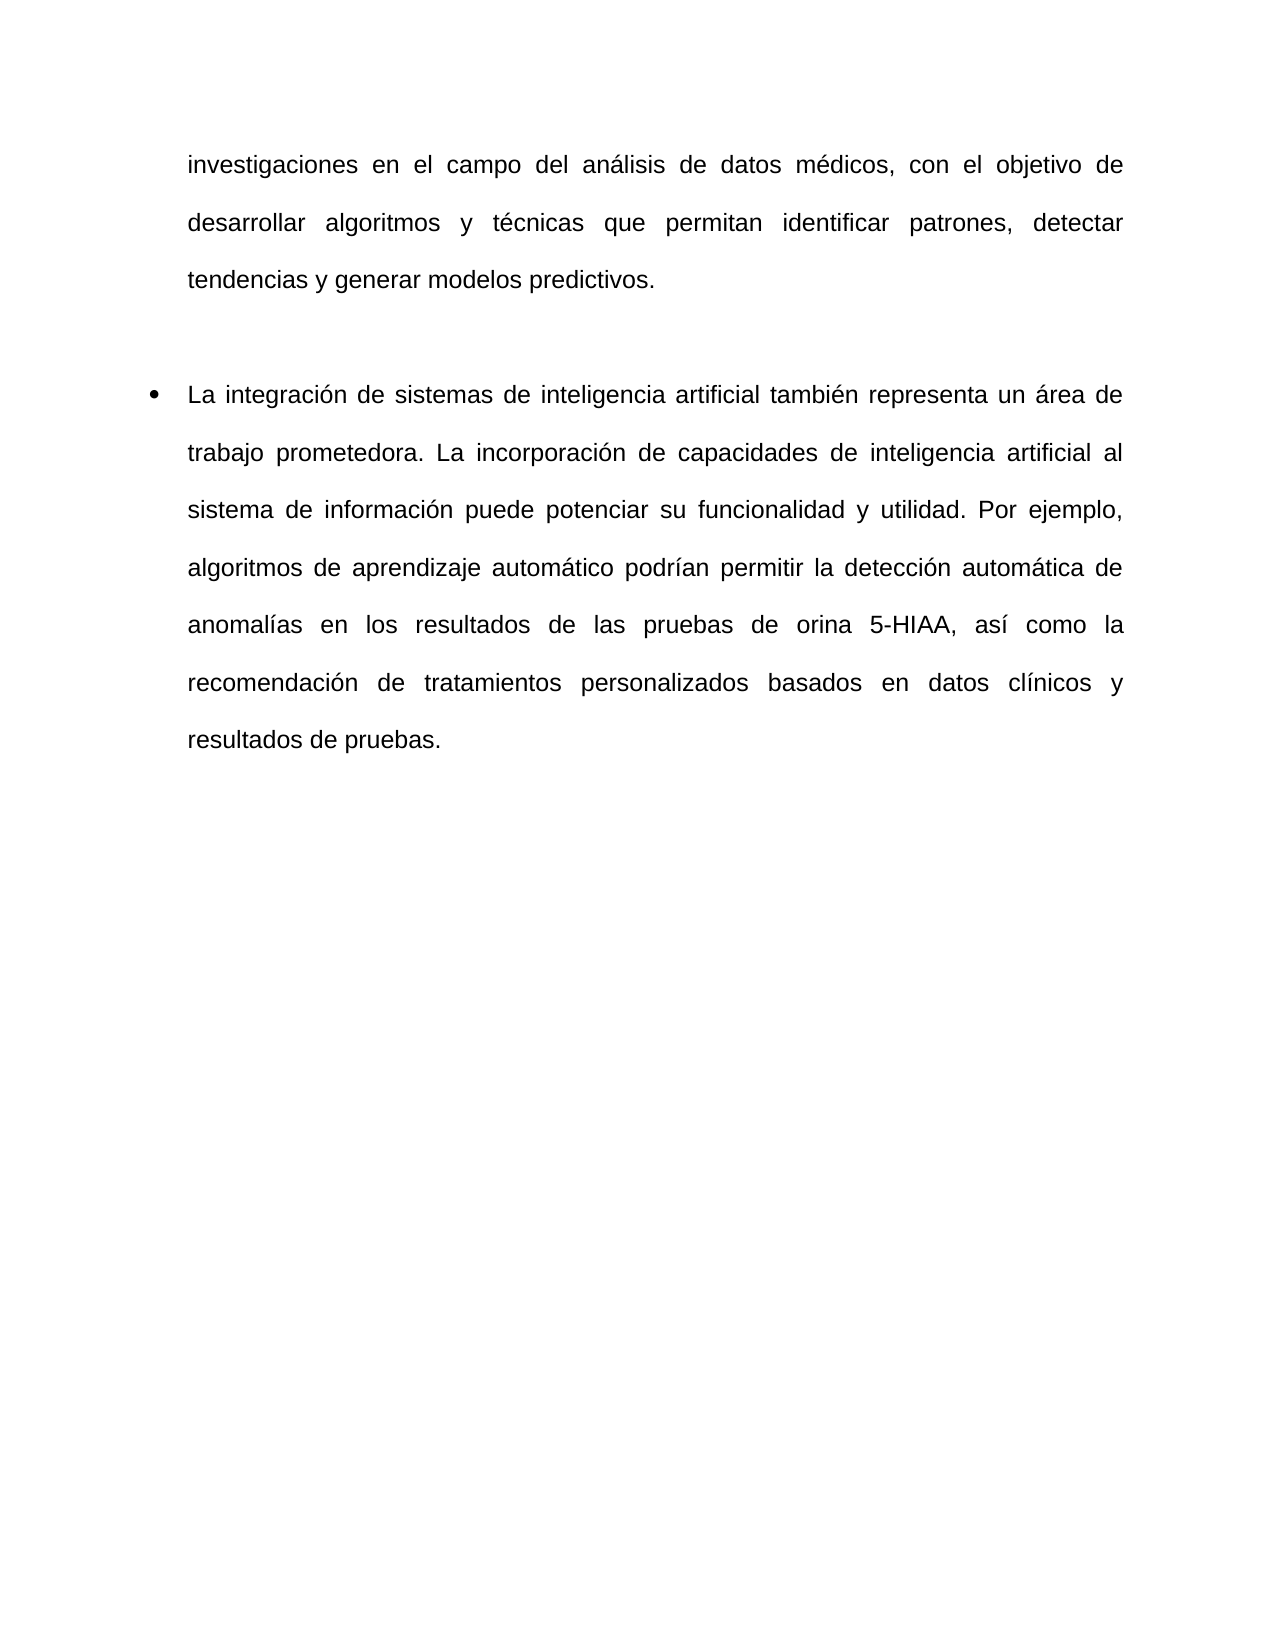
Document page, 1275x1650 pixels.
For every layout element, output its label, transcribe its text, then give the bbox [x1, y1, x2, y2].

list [150, 150, 1125, 294]
list La integración de sistemas de inteligencia artificial también representa un área de trabajo prometedora. La incorporación de capacidades de inteligencia artificial al sistema de información puede potenciar su funcionalidad y utilidad. Por ejemplo, algoritmos de aprendizaje automático podrían permitir la detección automática de anomalías en los resultados de las pruebas de orina 5-HIAA, así como la recomendación de tratamientos personalizados basados en datos clínicos y resultados de pruebas. [150, 380, 1125, 754]
